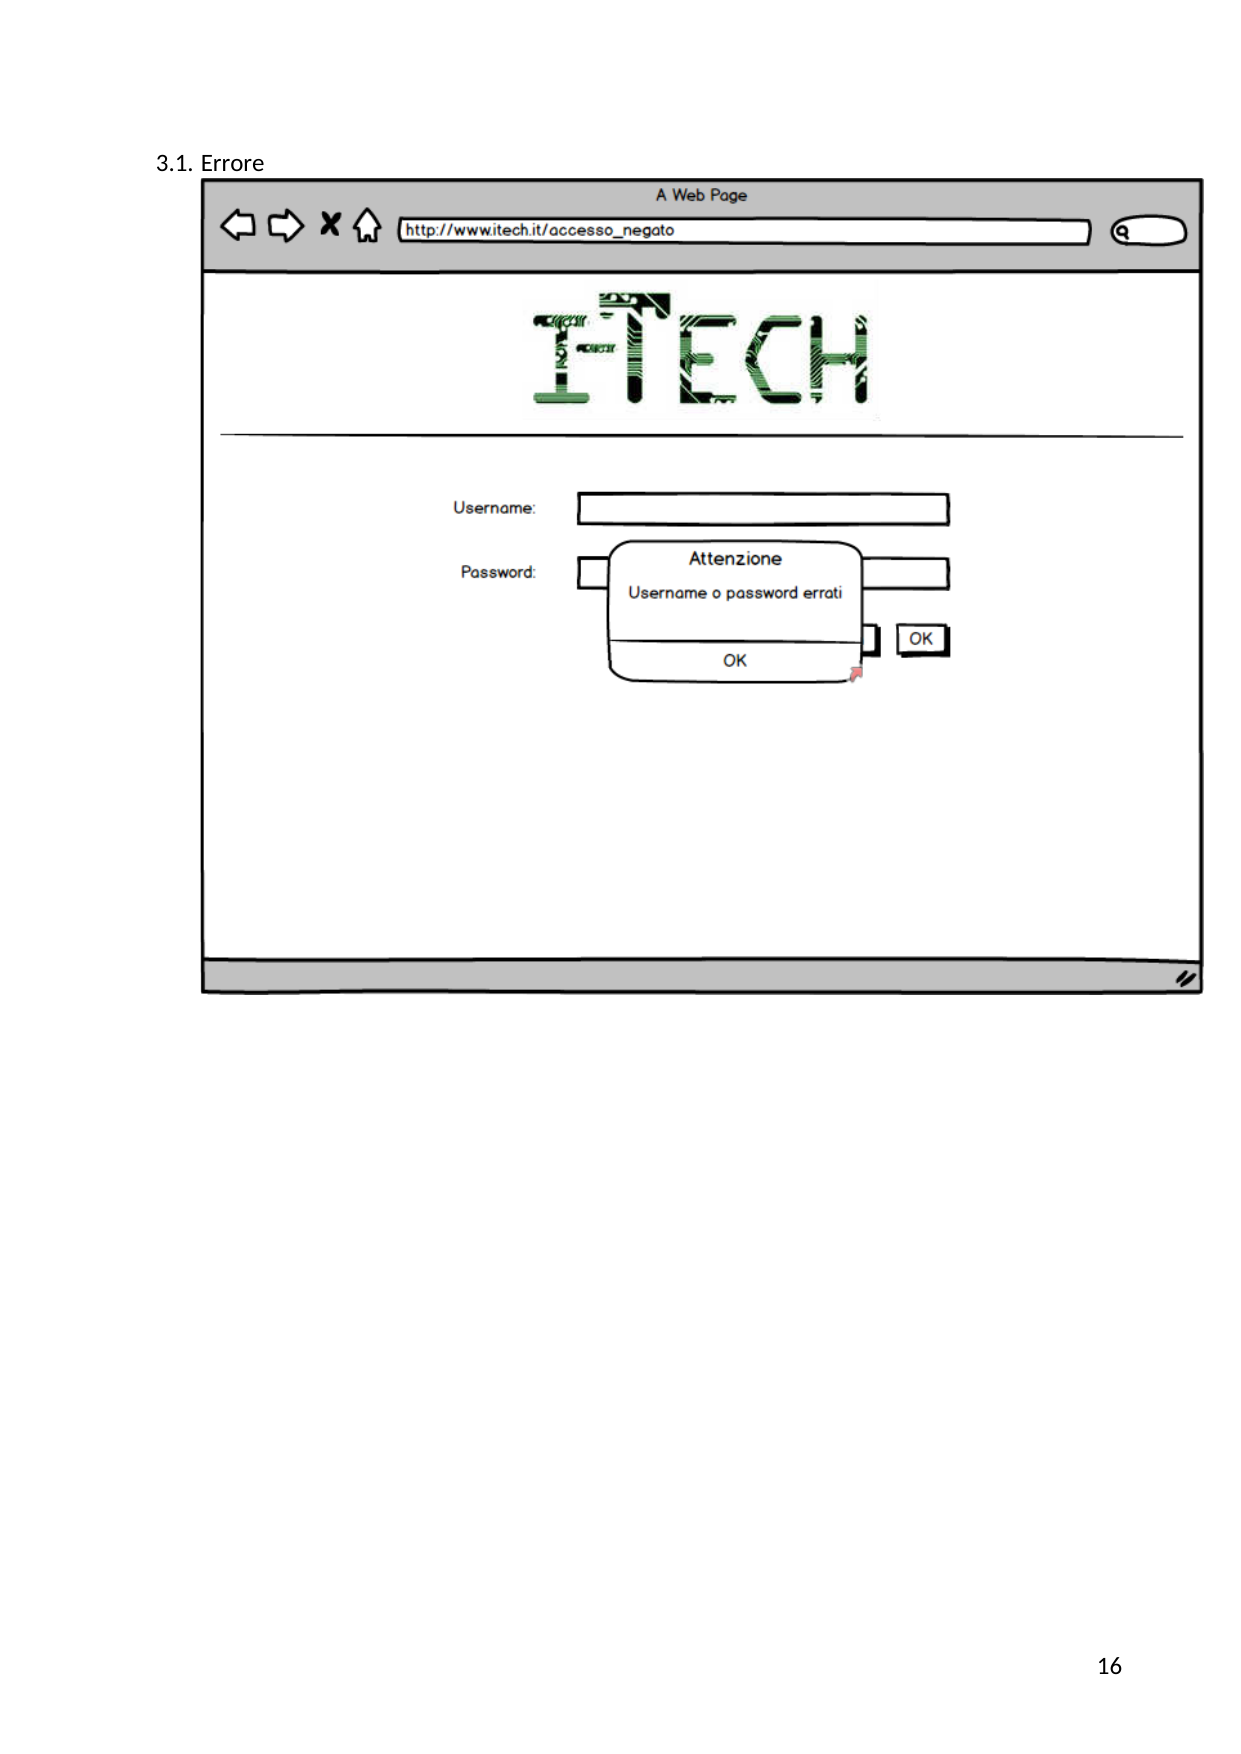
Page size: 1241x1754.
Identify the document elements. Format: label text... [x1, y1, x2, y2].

picture [200, 178, 1204, 995]
